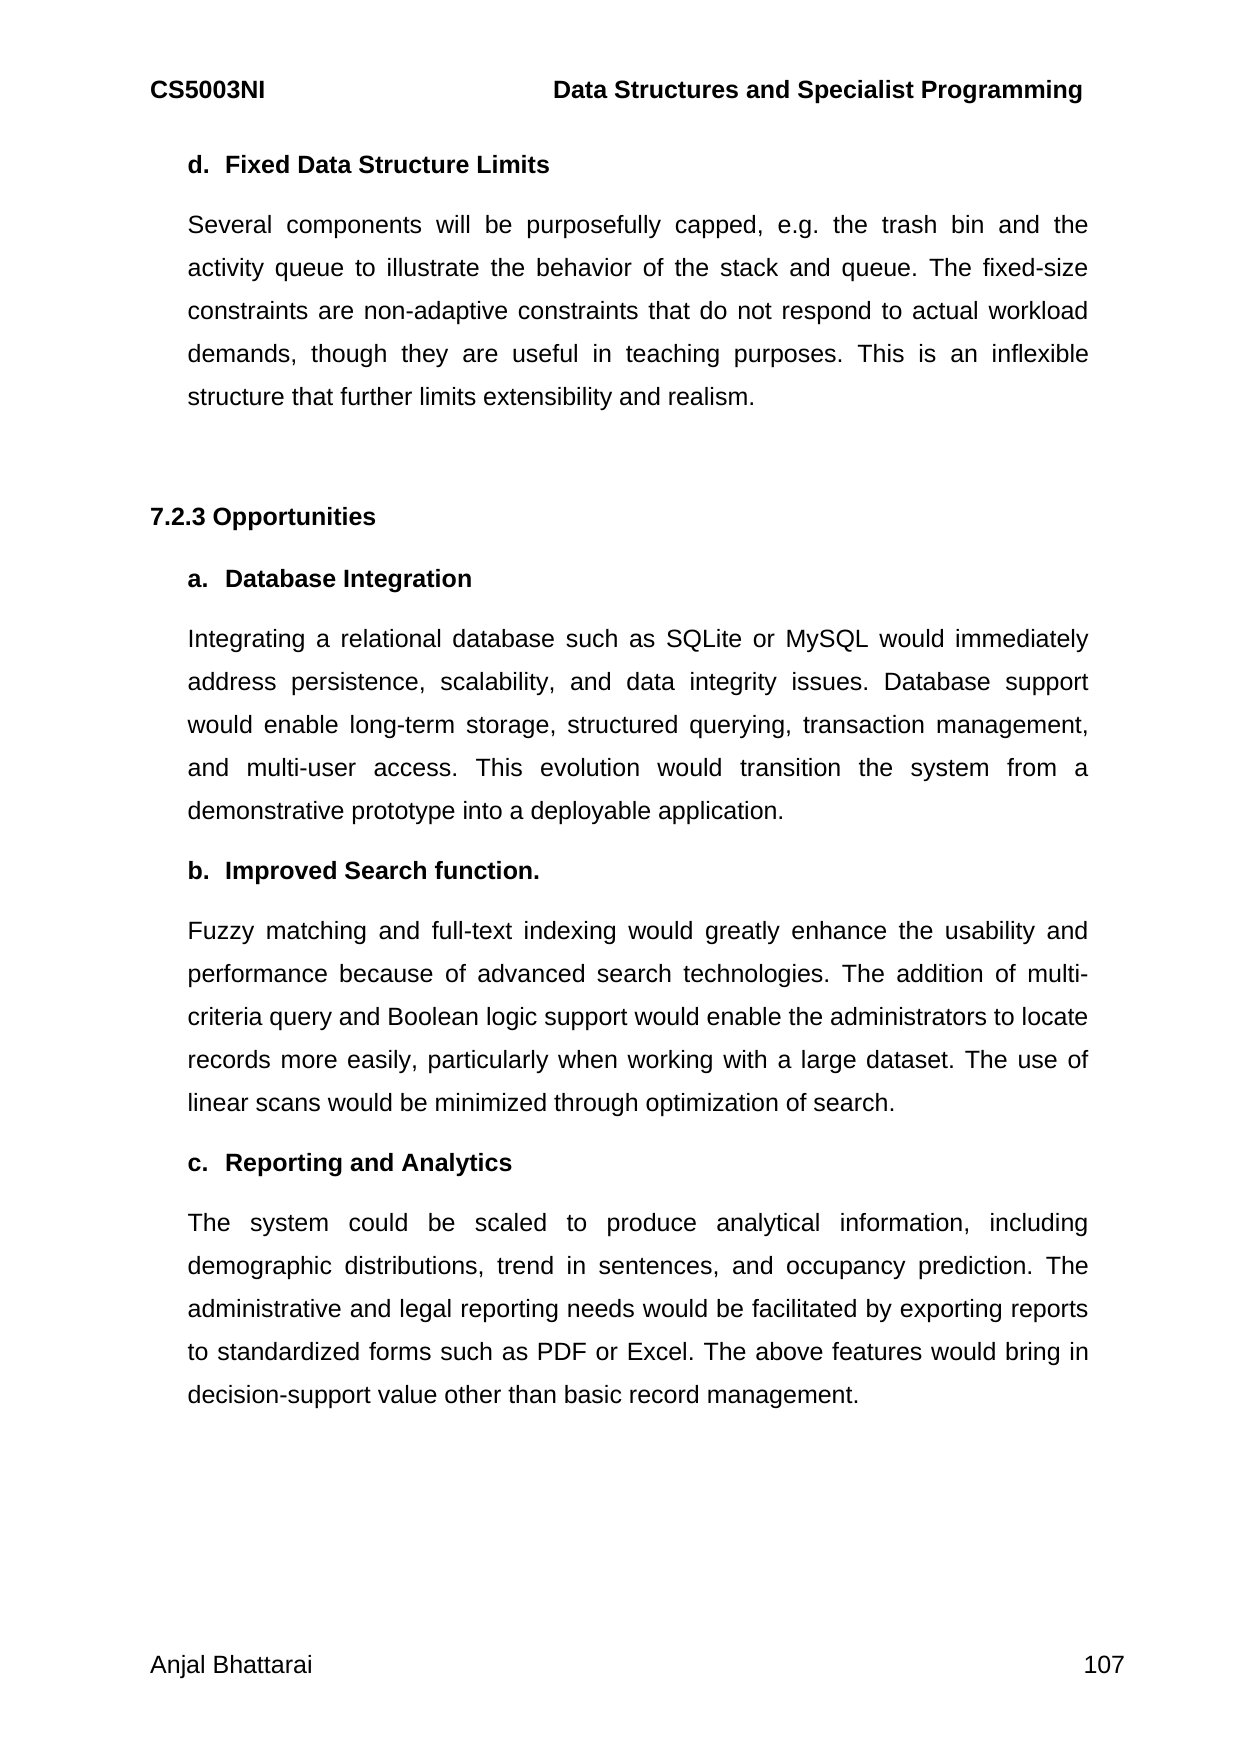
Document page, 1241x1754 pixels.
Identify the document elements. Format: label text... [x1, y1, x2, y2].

text Fuzzy matching and full-text indexing would greatly enhance the usability and performance because of advanced search technologies. The addition of multi-criteria query and Boolean logic support would enable the administrators to locate records more easily, particularly when working with a large dataset. The use of linear scans would be minimized through optimization of search. [187, 916, 1090, 1117]
list Reporting and Analytics [187, 1148, 1090, 1177]
text The system could be scaled to produce analytical information, including demographic distributions, trend in sentences, and occupancy prediction. The administrative and legal reporting needs would be facilitated by exporting reports to standardized forms such as PDF or Excel. The above features would bring in decision-support value other than basic record management. [187, 1208, 1090, 1409]
list Improved Search function. [187, 856, 1090, 885]
text Several components will be purposefully capped, e.g. the trash bin and the activity queue to illustrate the behavior of the stack and queue. The fixed-size constraints are non-adaptive constraints that do not respond to actual workload demands, though they are useful in teaching purposes. This is an inflexible structure that further limits extensibility and realism. [187, 210, 1090, 411]
text Integrating a relational database such as SQLite or MySQL would immediately address persistence, scalability, and data integrity issues. Database support would enable long-term storage, structured querying, transaction management, and multi-user access. This evolution would transition the system from a demonstrative prototype into a deployable application. [187, 624, 1090, 825]
subtitle 7.2.3 Opportunities [150, 502, 1090, 562]
list Fixed Data Structure Limits [187, 150, 1090, 179]
list Database Integration [187, 564, 1090, 593]
